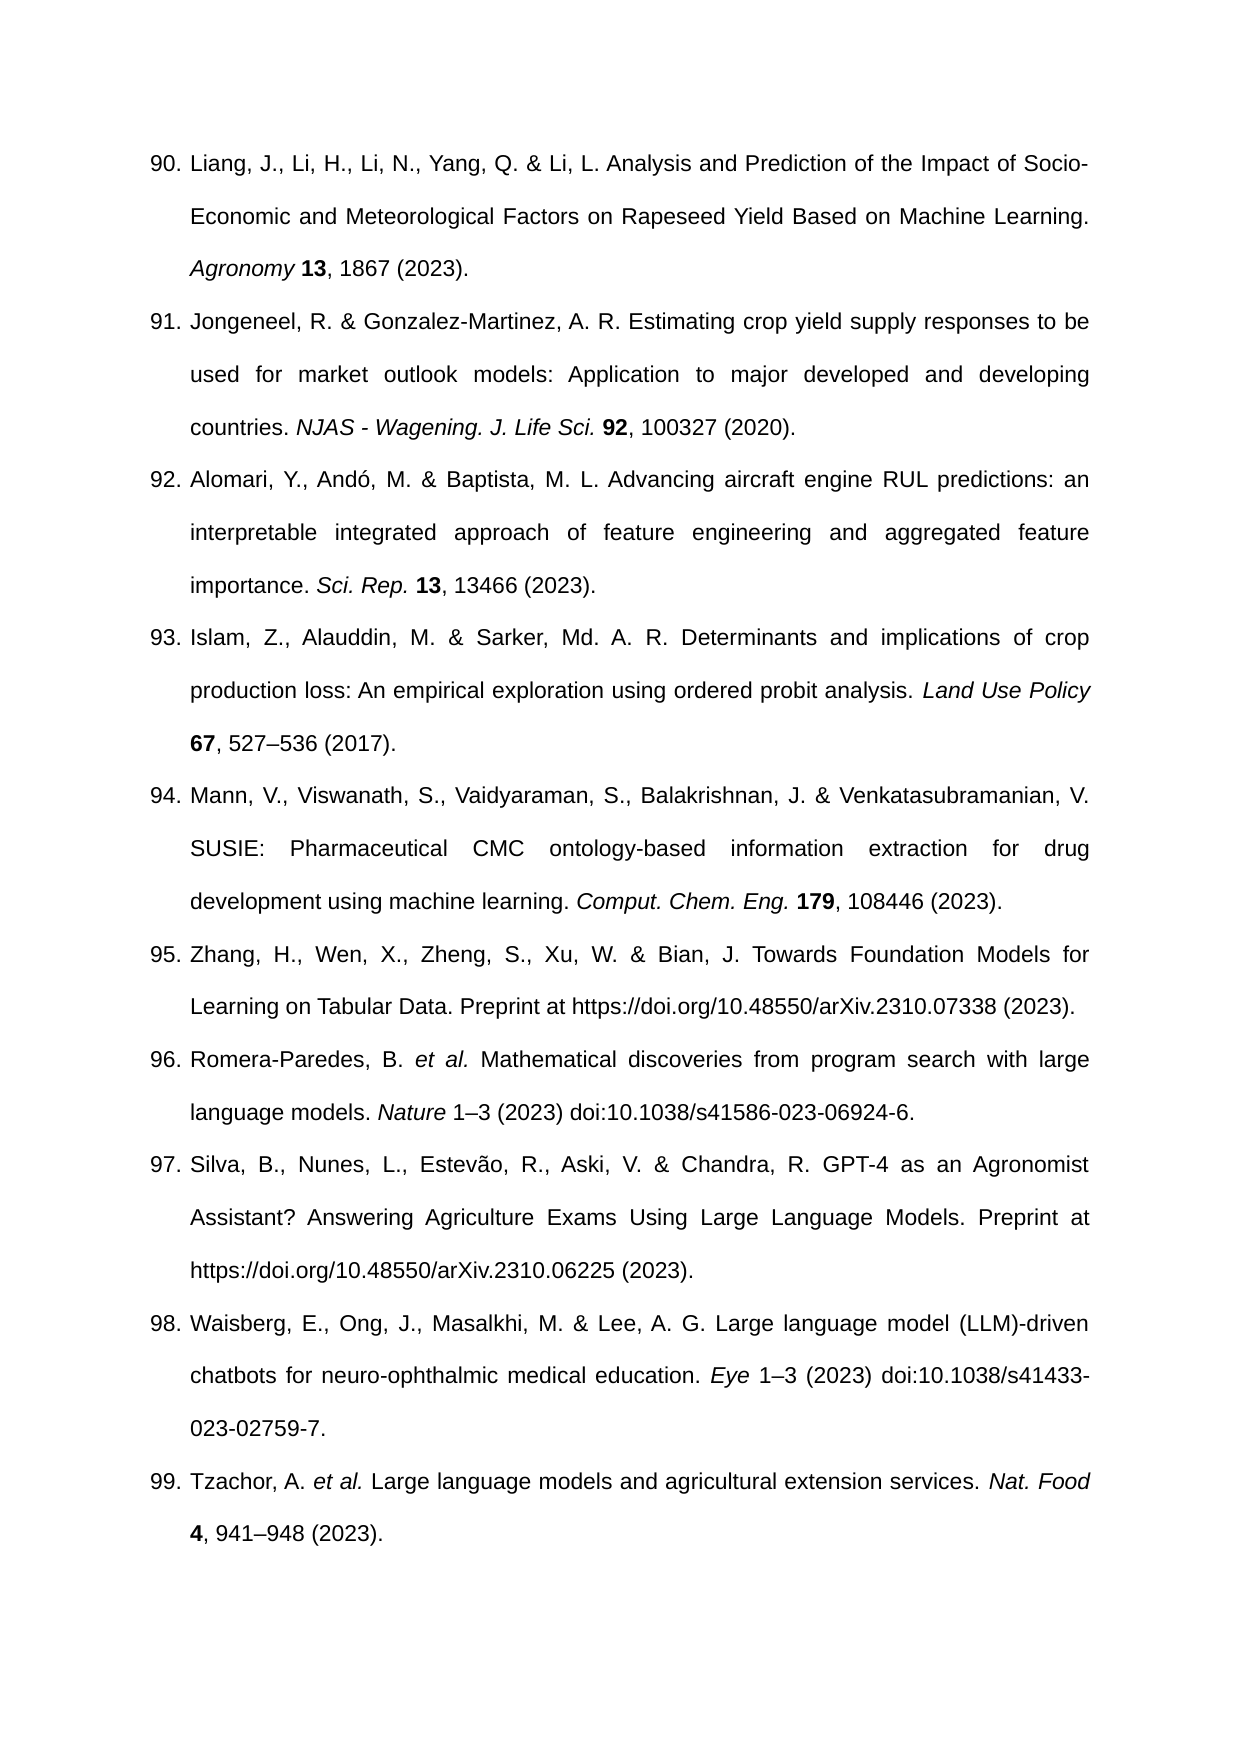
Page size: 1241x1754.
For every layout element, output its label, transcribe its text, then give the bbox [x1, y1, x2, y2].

text 93. Islam, Z., Alauddin, M. & Sarker, Md. A. R. Determinants and implications of crop production loss: An empirical exploration using ordered probit analysis. Land Use Policy 67, 527–536 (2017). [150, 624, 1090, 756]
text 92. Alomari, Y., Andó, M. & Baptista, M. L. Advancing aircraft engine RUL predictions: an interpretable integrated approach of feature engineering and aggregated feature importance. Sci. Rep. 13, 13466 (2023). [150, 466, 1090, 598]
text 96. Romera-Paredes, B. et al. Mathematical discoveries from program search with large language models. Nature 1–3 (2023) doi:10.1038/s41586-023-06924-6. [150, 1046, 1090, 1125]
text 90. Liang, J., Li, H., Li, N., Yang, Q. & Li, L. Analysis and Prediction of the Impact of Socio-Economic and Meteorological Factors on Rapeseed Yield Based on Machine Learning. Agronomy 13, 1867 (2023). [150, 150, 1090, 282]
text 94. Mann, V., Viswanath, S., Vaidyaraman, S., Balakrishnan, J. & Venkatasubramanian, V. SUSIE: Pharmaceutical CMC ontology-based information extraction for drug development using machine learning. Comput. Chem. Eng. 179, 108446 (2023). [150, 782, 1090, 914]
text 98. Waisberg, E., Ong, J., Masalkhi, M. & Lee, A. G. Large language model (LLM)-driven chatbots for neuro-ophthalmic medical education. Eye 1–3 (2023) doi:10.1038/s41433-023-02759-7. [150, 1309, 1090, 1441]
text 95. Zhang, H., Wen, X., Zheng, S., Xu, W. & Bian, J. Towards Foundation Models for Learning on Tabular Data. Preprint at https://doi.org/10.48550/arXiv.2310.07338 (2023). [150, 941, 1090, 1020]
text 99. Tzachor, A. et al. Large language models and agricultural extension services. Nat. Food 4, 941–948 (2023). [150, 1468, 1090, 1547]
text 97. Silva, B., Nunes, L., Estevão, R., Aski, V. & Chandra, R. GPT-4 as an Agronomist Assistant? Answering Agriculture Exams Using Large Language Models. Preprint at https://doi.org/10.48550/arXiv.2310.06225 (2023). [150, 1151, 1090, 1283]
text 91. Jongeneel, R. & Gonzalez-Martinez, A. R. Estimating crop yield supply responses to be used for market outlook models: Application to major developed and developing countries. NJAS - Wagening. J. Life Sci. 92, 100327 (2020). [150, 308, 1090, 440]
